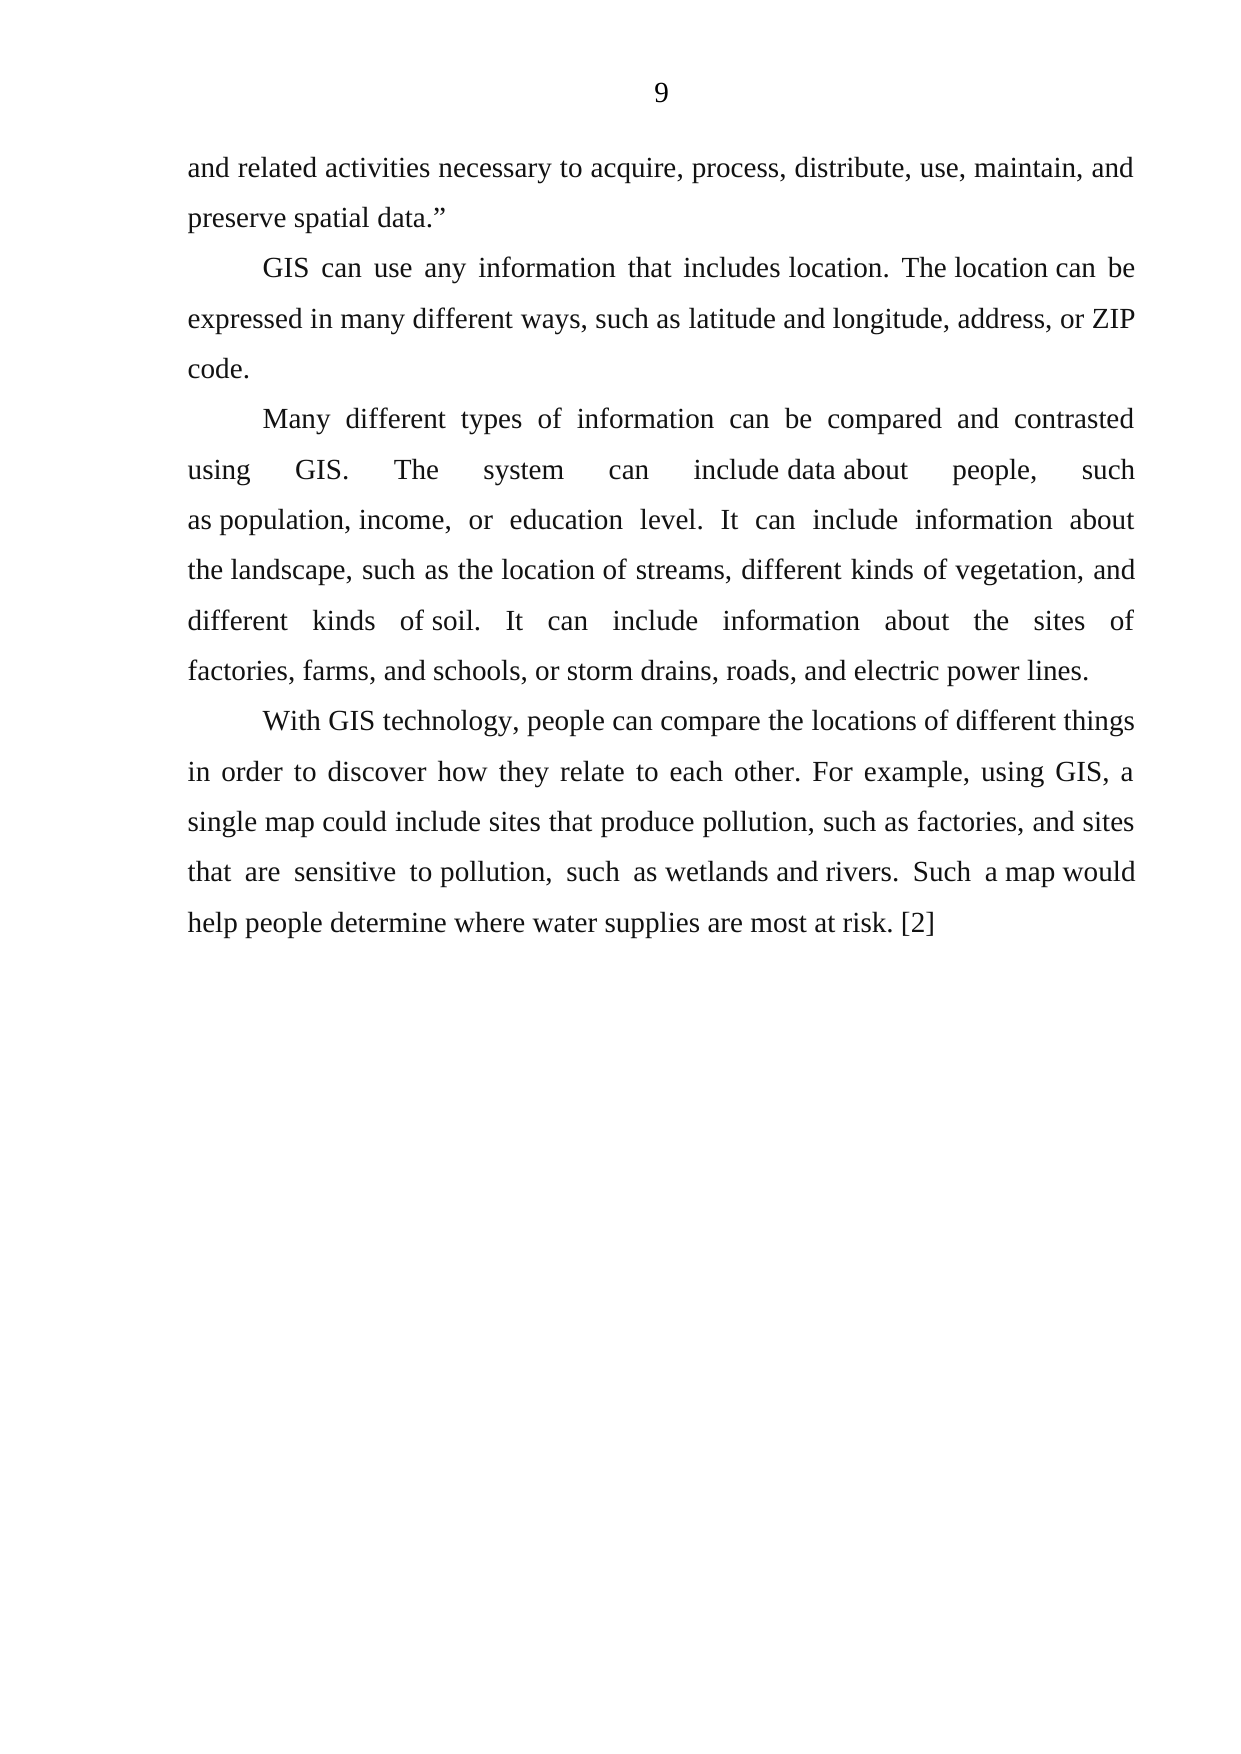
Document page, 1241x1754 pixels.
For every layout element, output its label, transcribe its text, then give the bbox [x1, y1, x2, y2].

text GIS can use any information that includes location. The location can be expressed in many different ways, such as latitude and longitude, address, or ZIP code. [187, 251, 1135, 385]
text Many different types of information can be compared and contrasted using GIS. The system can include data about people, such as population, income, or education level. It can include information about the landscape, such as the location of streams, different kinds of vegetation, and different kinds of soil. It can include information about the sites of factories, farms, and schools, or storm drains, roads, and electric power lines. [187, 402, 1135, 687]
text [187, 150, 1135, 234]
text With GIS technology, people can compare the locations of different things in order to discover how they relate to each other. For example, using GIS, a single map could include sites that produce pollution, such as factories, and sites that are sensitive to pollution, such as wetlands and rivers. Such a map would help people determine where water supplies are most at risk. [2] [187, 703, 1135, 938]
